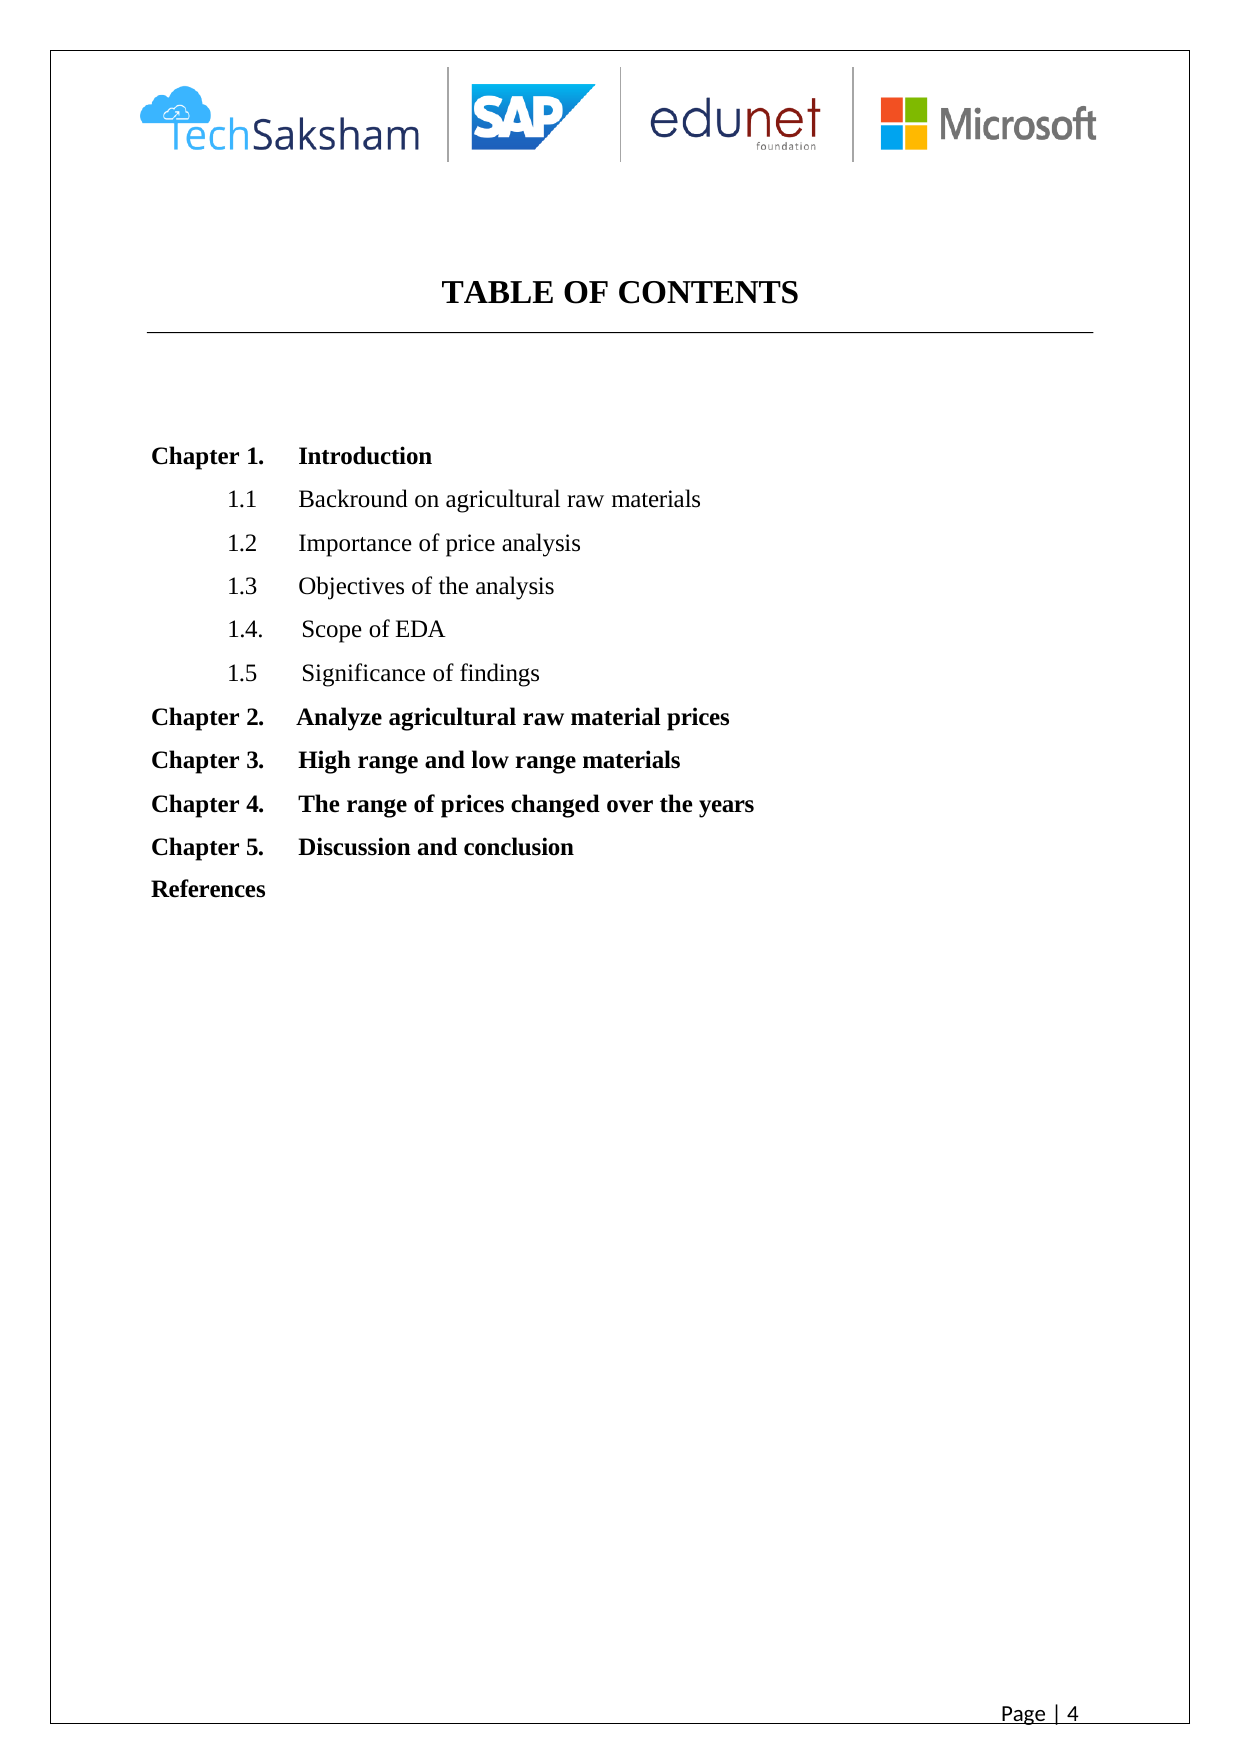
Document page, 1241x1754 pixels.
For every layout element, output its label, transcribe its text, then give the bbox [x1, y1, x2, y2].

table_cell Importance of price analysis [281, 521, 760, 564]
table_cell 1.2 [146, 521, 281, 564]
table_cell Analyze agricultural raw material prices [281, 695, 760, 739]
table_header Chapter 1. [146, 443, 281, 478]
table_cell Chapter 5. References [146, 826, 281, 905]
table_cell 1.1 [146, 478, 281, 521]
table_cell Significance of findings [281, 651, 760, 695]
table_cell Backround on agricultural raw materials [281, 478, 760, 521]
table_cell High range and low range materials [281, 739, 760, 782]
table_cell Chapter 3. [146, 739, 281, 782]
table_cell Scope of EDA [281, 608, 760, 651]
picture [471, 86, 596, 150]
table_cell Objectives of the analysis [281, 564, 760, 608]
subtitle TABLE OF CONTENTS [180, 272, 1061, 311]
table_cell 1.3 [146, 564, 281, 608]
table_cell The range of prices changed over the years [281, 782, 760, 826]
table_cell Chapter 2. [146, 695, 281, 739]
picture [880, 97, 1097, 150]
table_cell 1.4. [146, 608, 281, 651]
picture [139, 85, 419, 150]
table_cell Chapter 4. [146, 782, 281, 826]
table_cell 1.5 [146, 651, 281, 695]
table_header Introduction [281, 443, 760, 478]
picture [650, 97, 821, 150]
table_cell Discussion and conclusion [281, 826, 760, 905]
